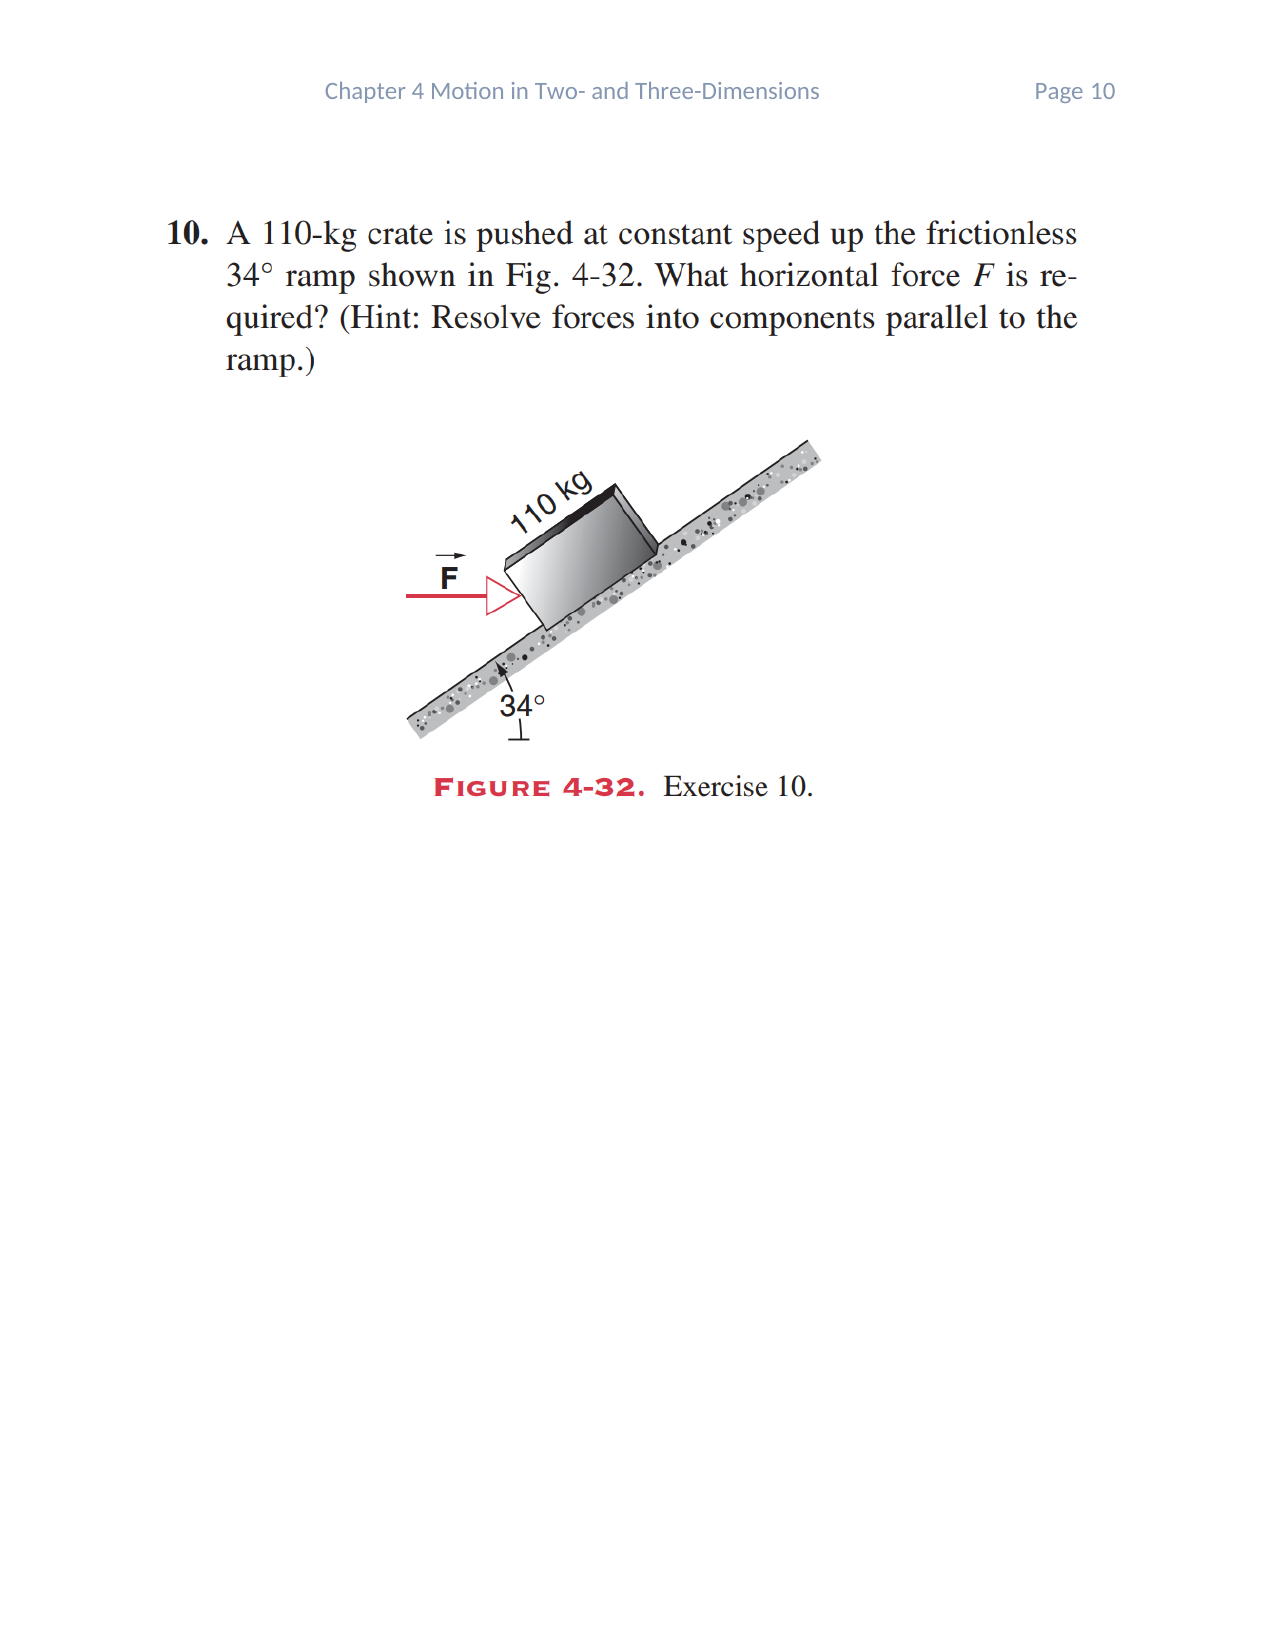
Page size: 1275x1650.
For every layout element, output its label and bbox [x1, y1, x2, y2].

picture [135, 199, 1110, 810]
